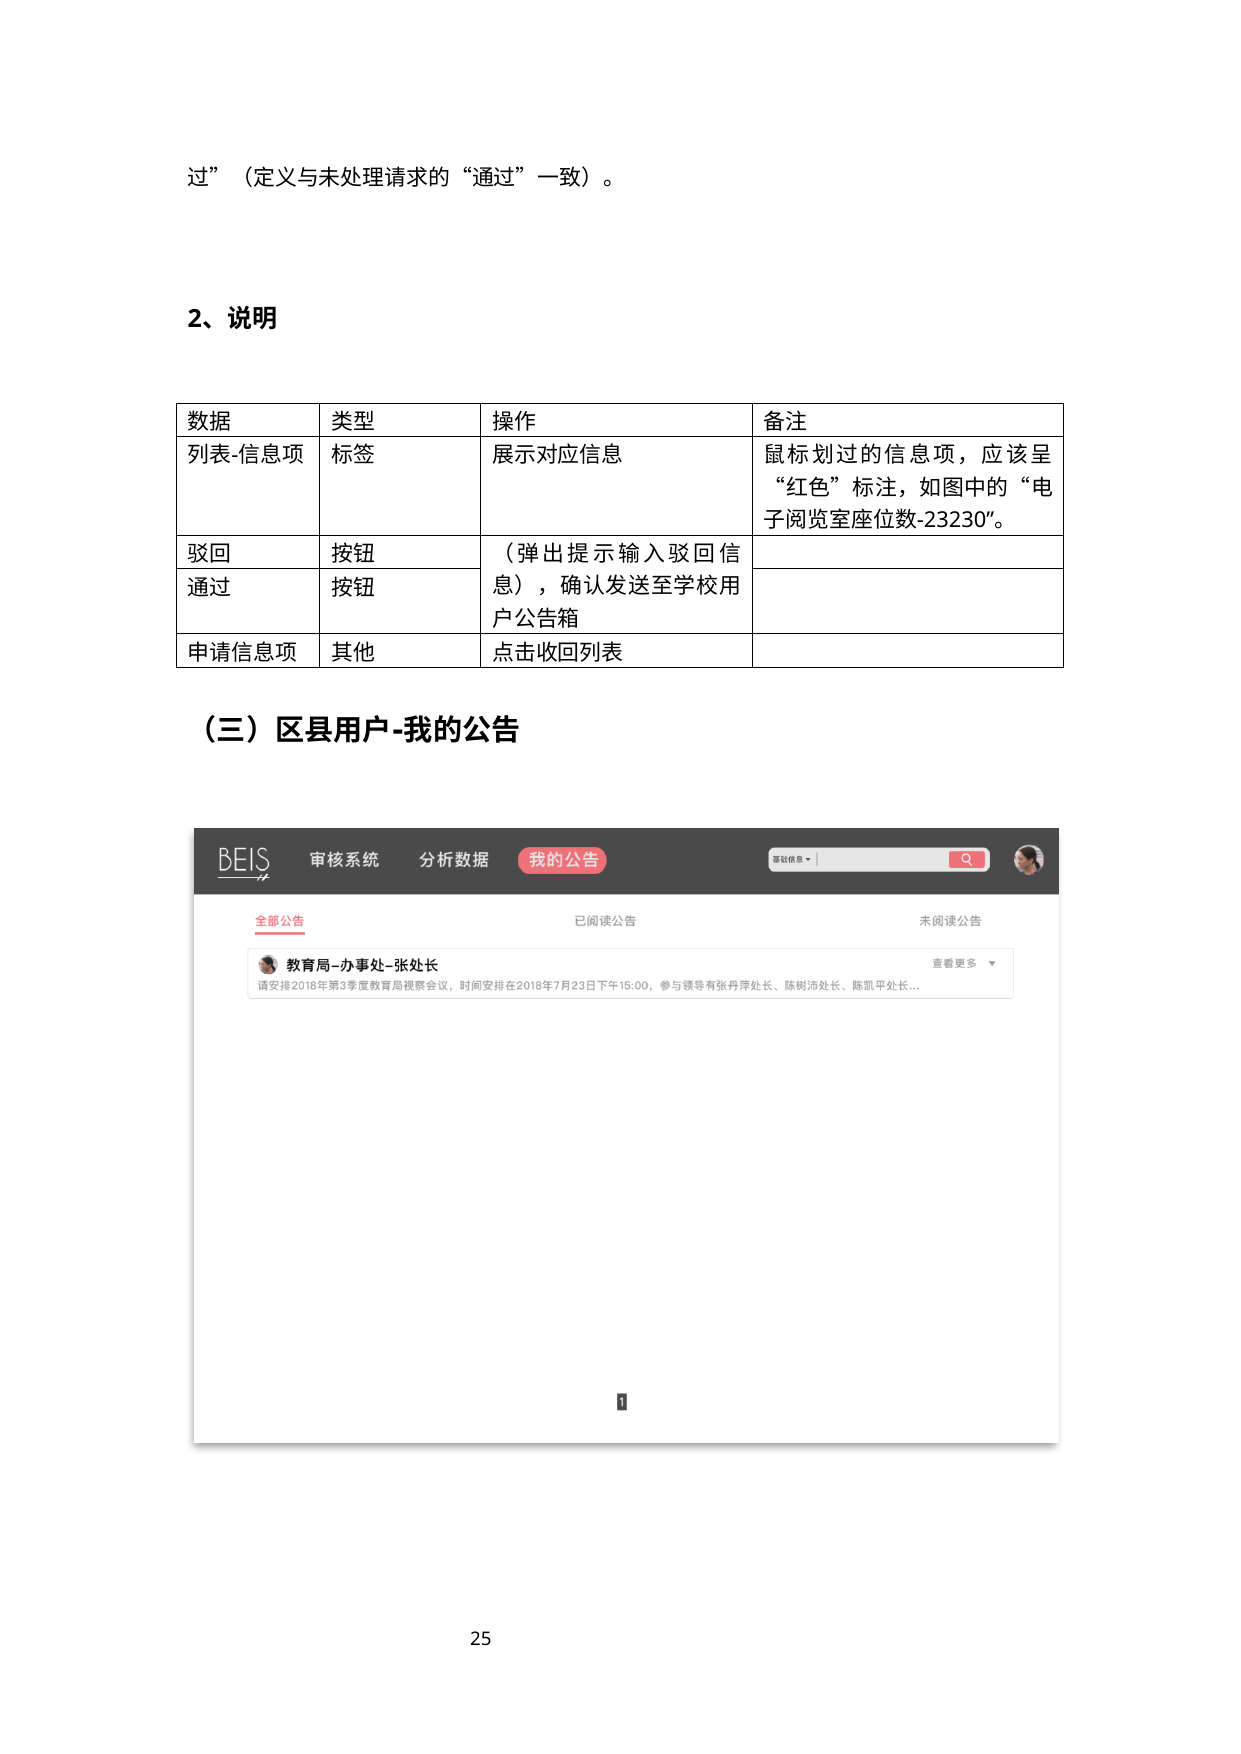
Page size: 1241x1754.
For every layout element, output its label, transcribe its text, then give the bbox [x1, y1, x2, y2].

table_cell 申请信息项 [177, 634, 319, 667]
subtitle 2、说明 [187, 284, 1053, 349]
table_cell 通过 [177, 569, 319, 633]
table_header 类型 [320, 404, 480, 436]
table_cell （弹出提示输入驳回信息），确认发送至学校用户公告箱 [481, 536, 752, 633]
subtitle 区县用户-我的公告 [187, 695, 1053, 760]
table_cell 展示对应信息 [481, 437, 752, 534]
table_cell [753, 634, 1063, 667]
table_header 数据 [177, 404, 319, 436]
table_cell 按钮 [320, 536, 480, 568]
table_cell 列表-信息项 [177, 437, 319, 534]
table_cell 鼠标划过的信息项，应该呈“红色”标注，如图中的“电子阅览室座位数-23230”。 [753, 437, 1063, 534]
table_cell 按钮 [320, 569, 480, 633]
table_cell 标签 [320, 437, 480, 534]
table_header 备注 [753, 404, 1063, 436]
picture [194, 828, 1059, 1443]
table_cell 驳回 [177, 536, 319, 568]
table_header 操作 [481, 404, 752, 436]
table_cell 点击收回列表 [481, 634, 752, 667]
table_cell [753, 536, 1063, 568]
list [187, 160, 1053, 192]
table_cell [753, 569, 1063, 633]
table_cell 其他 [320, 634, 480, 667]
